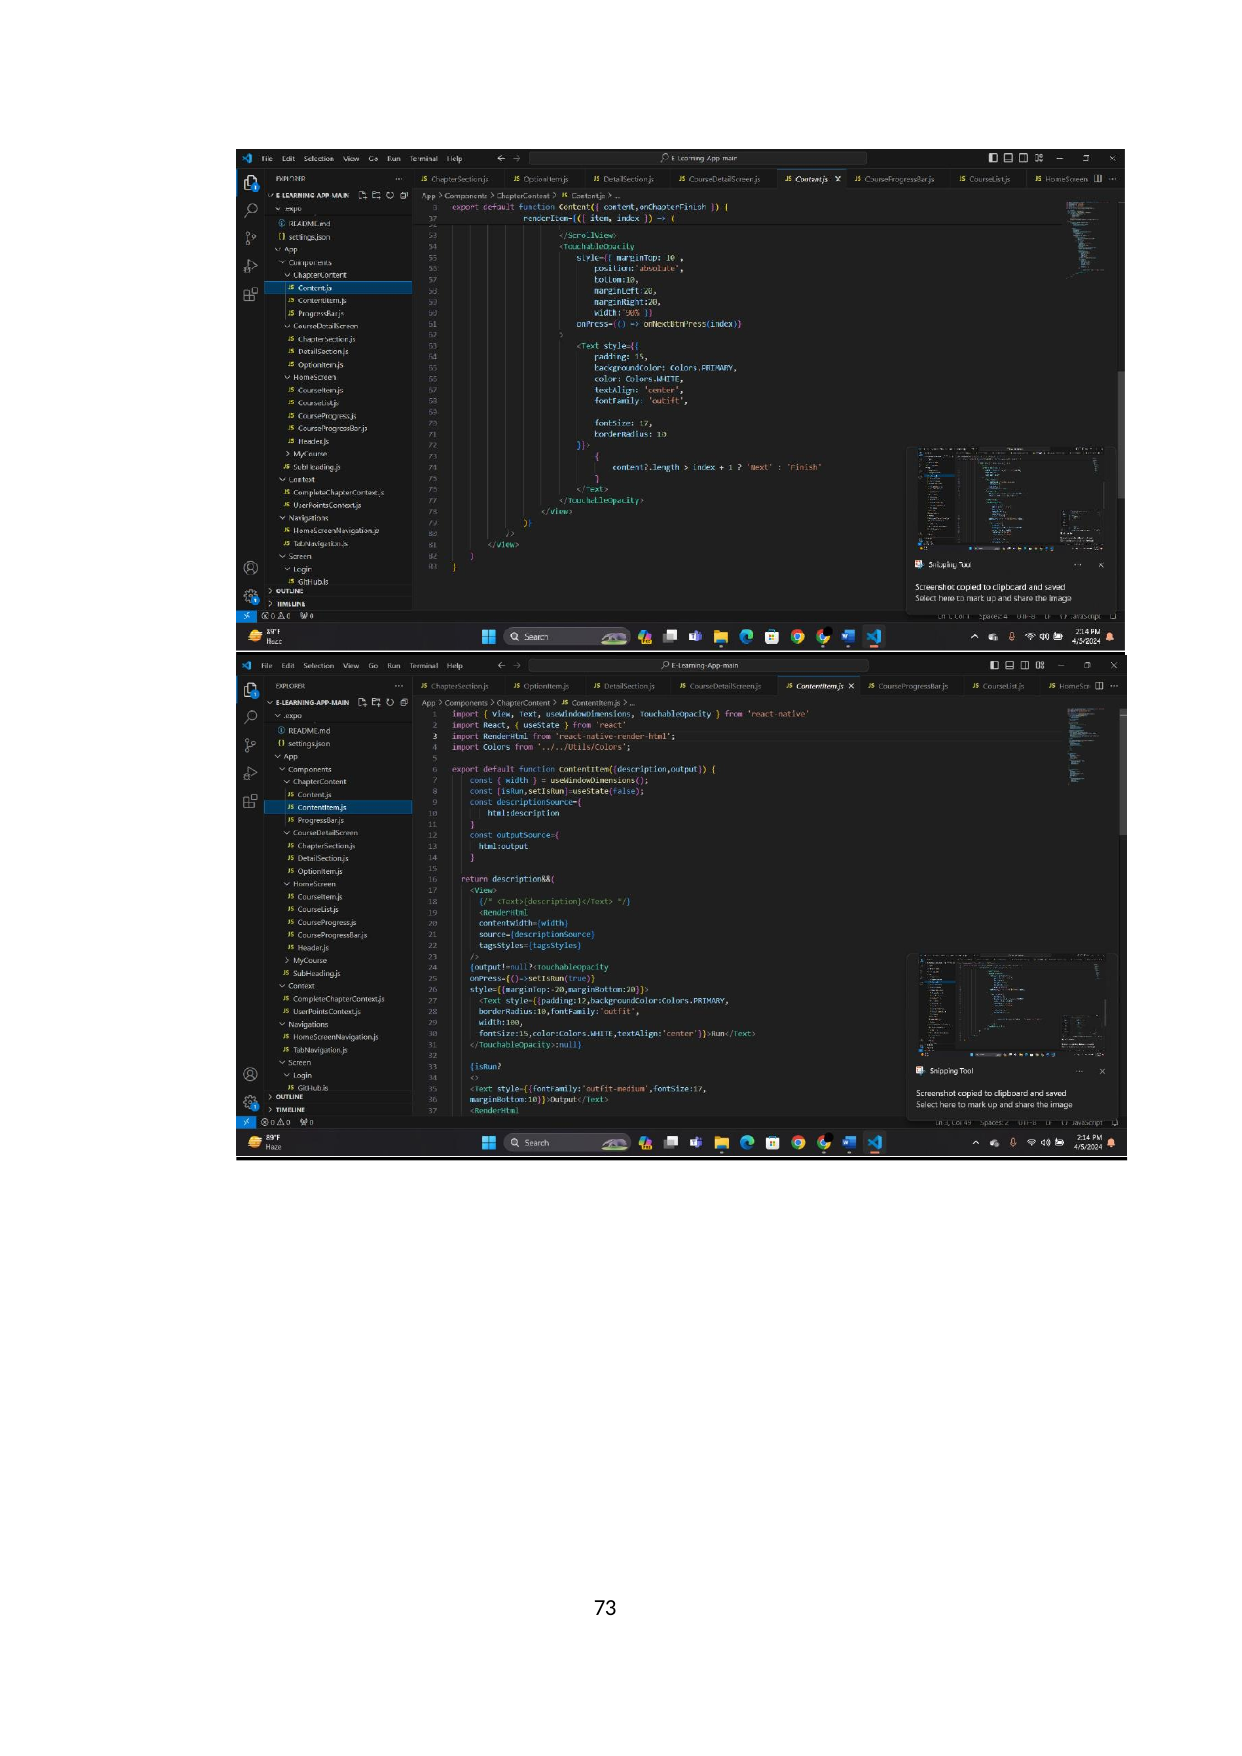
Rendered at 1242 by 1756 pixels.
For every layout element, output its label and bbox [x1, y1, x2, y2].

picture [236, 149, 1127, 1156]
